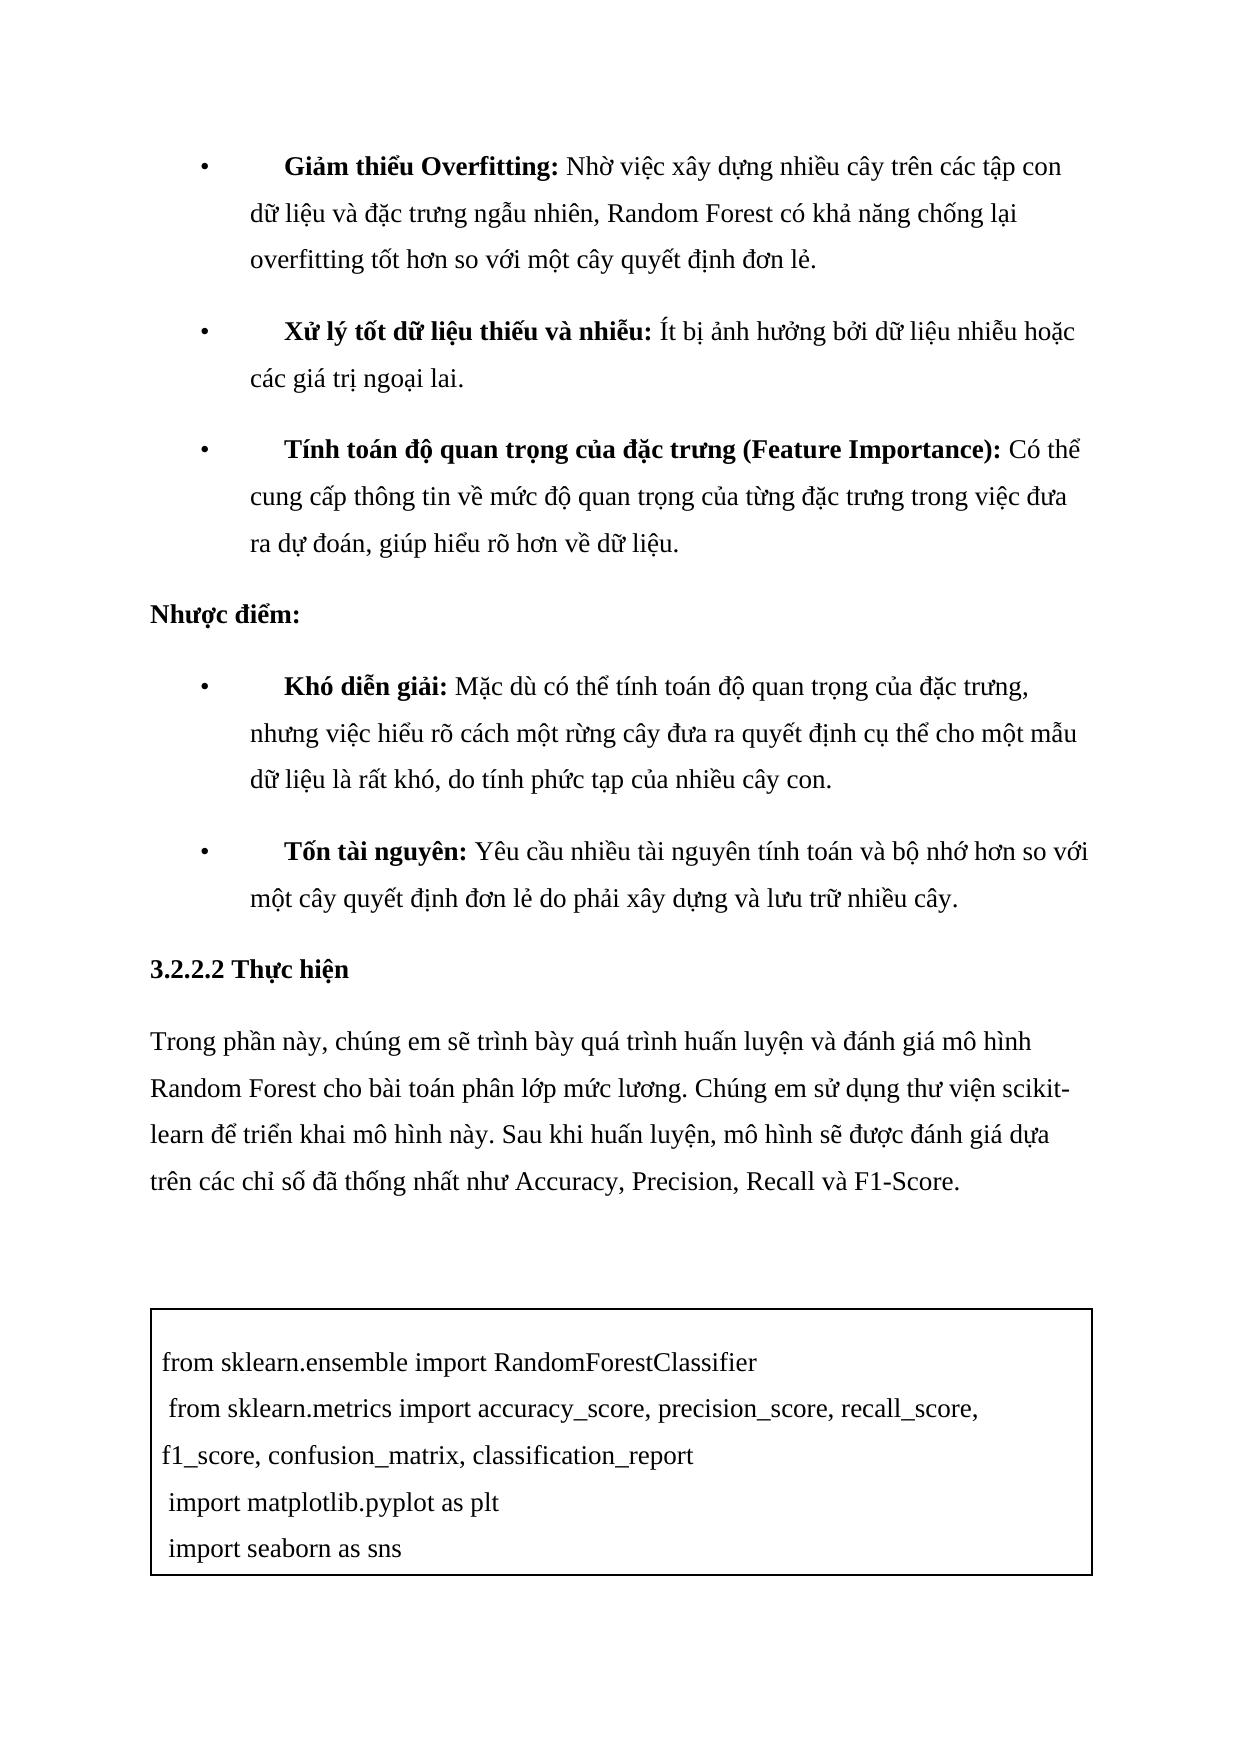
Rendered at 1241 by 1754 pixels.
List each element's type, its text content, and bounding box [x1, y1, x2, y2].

text • Khó diễn giải: Mặc dù có thể tính toán độ quan trọng của đặc trưng, nhưng việc hiểu rõ cách một rừng cây đưa ra quyết định cụ thể cho một mẫu dữ liệu là rất khó, do tính phức tạp của nhiều cây con. [200, 670, 1090, 794]
text • Xử lý tốt dữ liệu thiếu và nhiễu: Ít bị ảnh hưởng bởi dữ liệu nhiễu hoặc các giá trị ngoại lai. [200, 315, 1090, 393]
text Trong phần này, chúng em sẽ trình bày quá trình huấn luyện và đánh giá mô hình Random Forest cho bài toán phân lớp mức lương. Chúng em sử dụng thư viện scikit-learn để triển khai mô hình này. Sau khi huấn luyện, mô hình sẽ được đánh giá dựa trên các chỉ số đã thống nhất như Accuracy, Precision, Recall và F1-Score. [150, 1025, 1090, 1196]
text Nhược điểm: [150, 598, 1090, 629]
text • Tốn tài nguyên: Yêu cầu nhiều tài nguyên tính toán và bộ nhớ hơn so với một cây quyết định đơn lẻ do phải xây dựng và lưu trữ nhiều cây. [200, 835, 1090, 913]
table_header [152, 1310, 1091, 1574]
subtitle 3.2.2.2 Thực hiện [150, 953, 1090, 984]
text • Tính toán độ quan trọng của đặc trưng (Feature Importance): Có thể cung cấp thông tin về mức độ quan trọng của từng đặc trưng trong việc đưa ra dự đoán, giúp hiểu rõ hơn về dữ liệu. [200, 433, 1090, 558]
text • Giảm thiểu Overfitting: Nhờ việc xây dựng nhiều cây trên các tập con dữ liệu và đặc trưng ngẫu nhiên, Random Forest có khả năng chống lại overfitting tốt hơn so với một cây quyết định đơn lẻ. [200, 150, 1090, 274]
